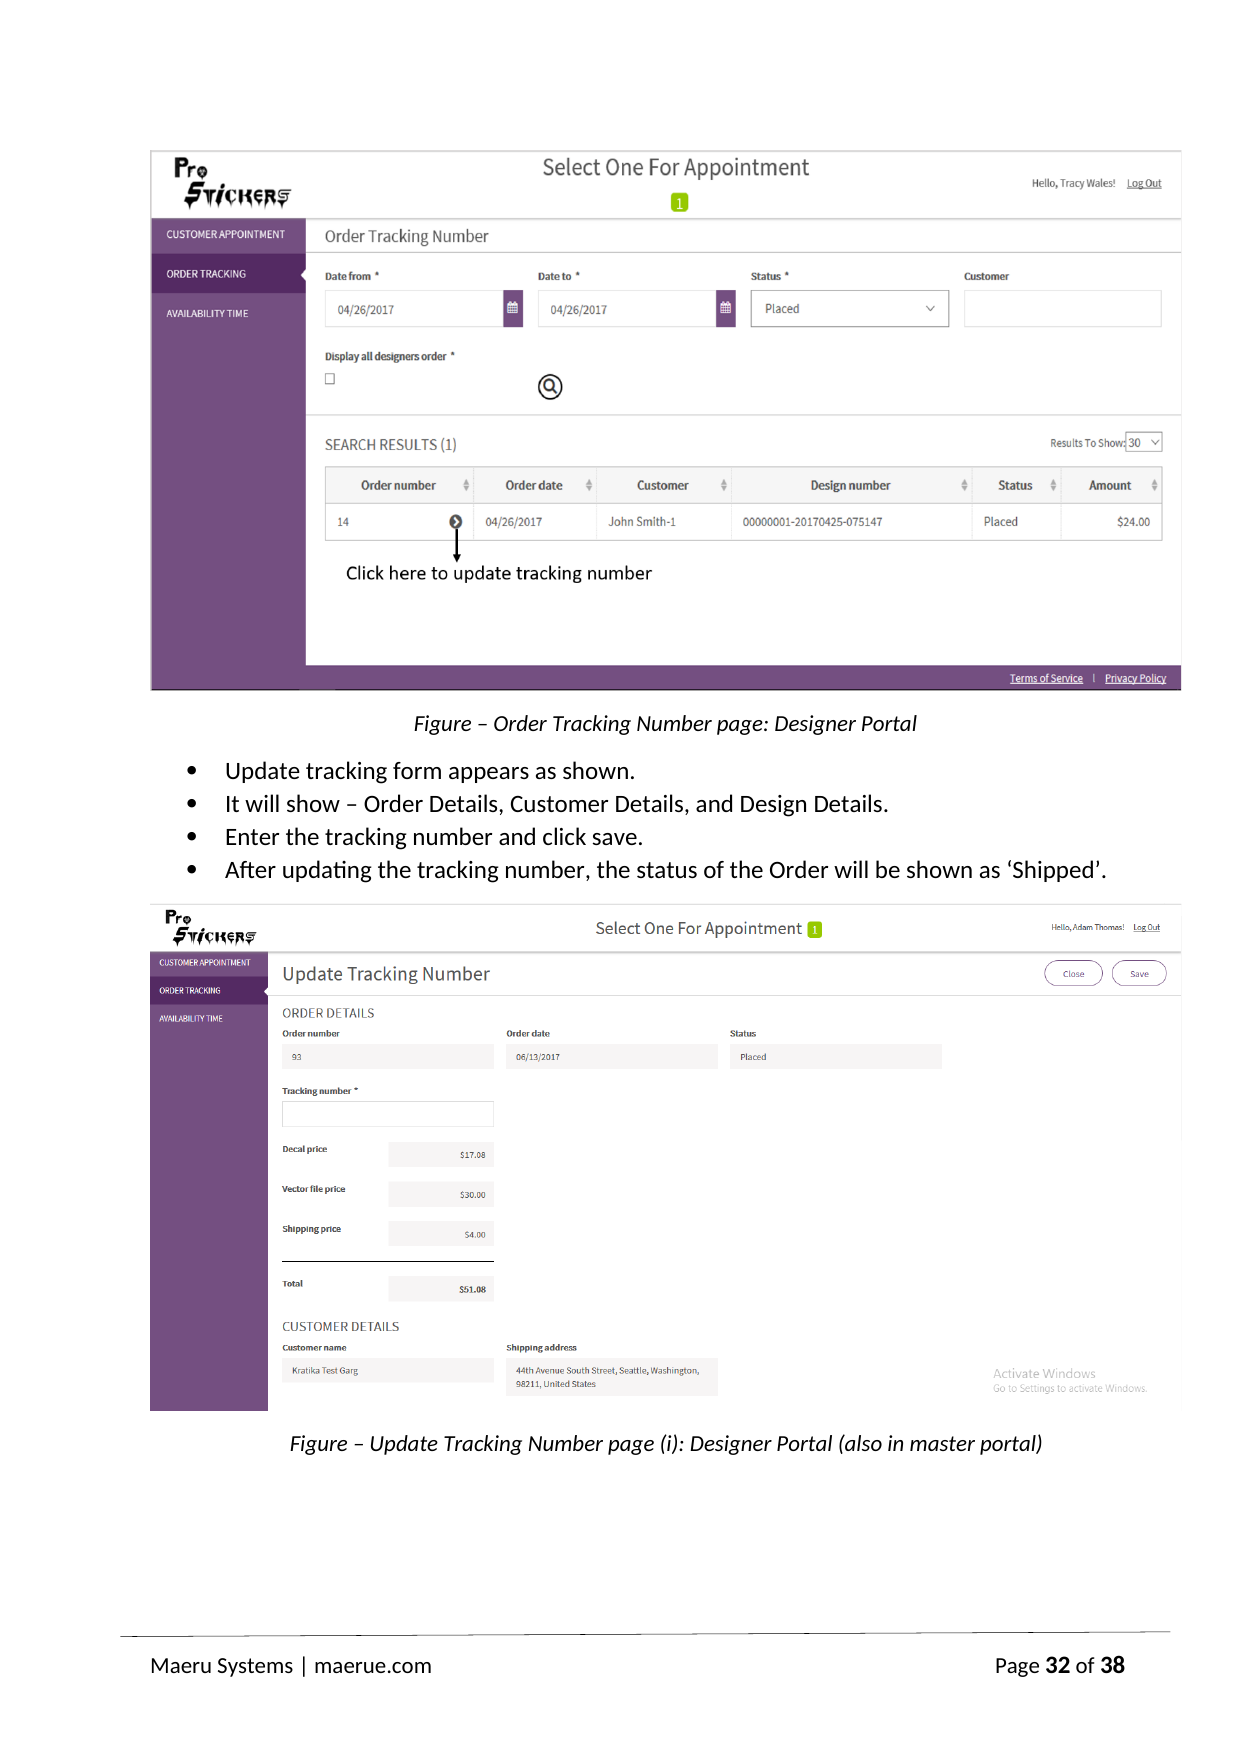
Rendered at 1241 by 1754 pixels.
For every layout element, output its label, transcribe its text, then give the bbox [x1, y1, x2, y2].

text Figure – Order Tracking Number page: Designer Portal [150, 709, 1184, 737]
picture [150, 150, 1182, 691]
picture [150, 903, 1182, 1411]
list Update tracking form appears as shown. [187, 755, 1184, 786]
list Enter the tracking number and click save. [187, 821, 1184, 852]
list After updating the tracking number, the status of the Order will be shown as ‘Shipped’. [187, 854, 1184, 884]
text Figure – Update Tracking Number page (i): Designer Portal (also in master portal) [150, 1429, 1184, 1457]
list It will show – Order Details, Customer Details, and Design Details. [187, 788, 1184, 819]
